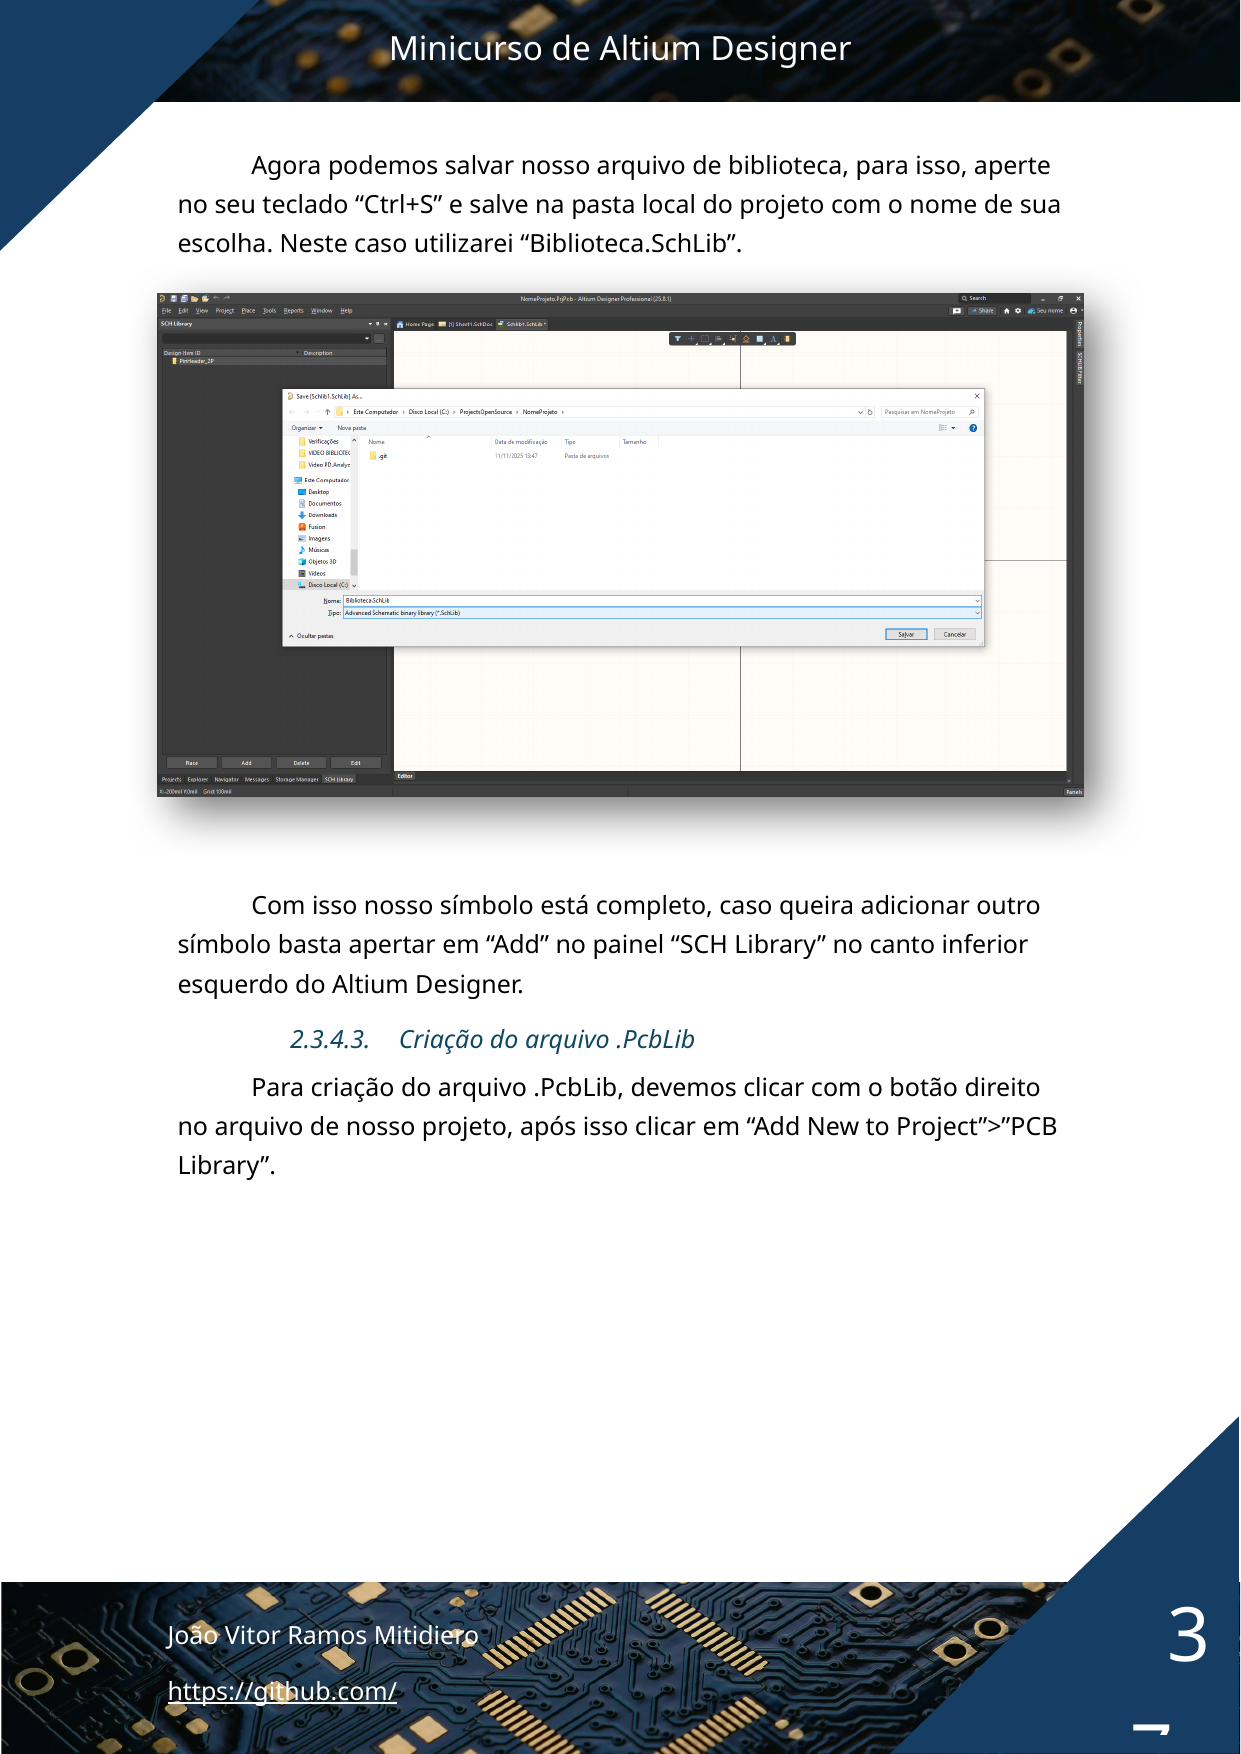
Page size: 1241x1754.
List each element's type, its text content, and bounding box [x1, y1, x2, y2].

picture [1, 1582, 1066, 1754]
picture [157, 293, 1084, 797]
picture [156, 0, 1241, 102]
text Com isso nosso símbolo está completo, caso queira adicionar outro símbolo basta apertar em “Add” no painel “SCH Library” no canto inferior esquerdo do Altium Designer. [177, 841, 1063, 1000]
text Agora podemos salvar nosso arquivo de biblioteca, para isso, aperte no seu teclado “Ctrl+S” e salve na pasta local do projeto com o nome de sua escolha. Neste caso utilizarei “Biblioteca.SchLib”. [177, 148, 1063, 260]
subtitle Criação do arquivo .PcbLib [290, 1022, 1063, 1056]
text Para criação do arquivo .PcbLib, devemos clicar com o botão direito no arquivo de nosso projeto, após isso clicar em “Add New to Project”>”PCB Library”. [177, 1069, 1063, 1182]
